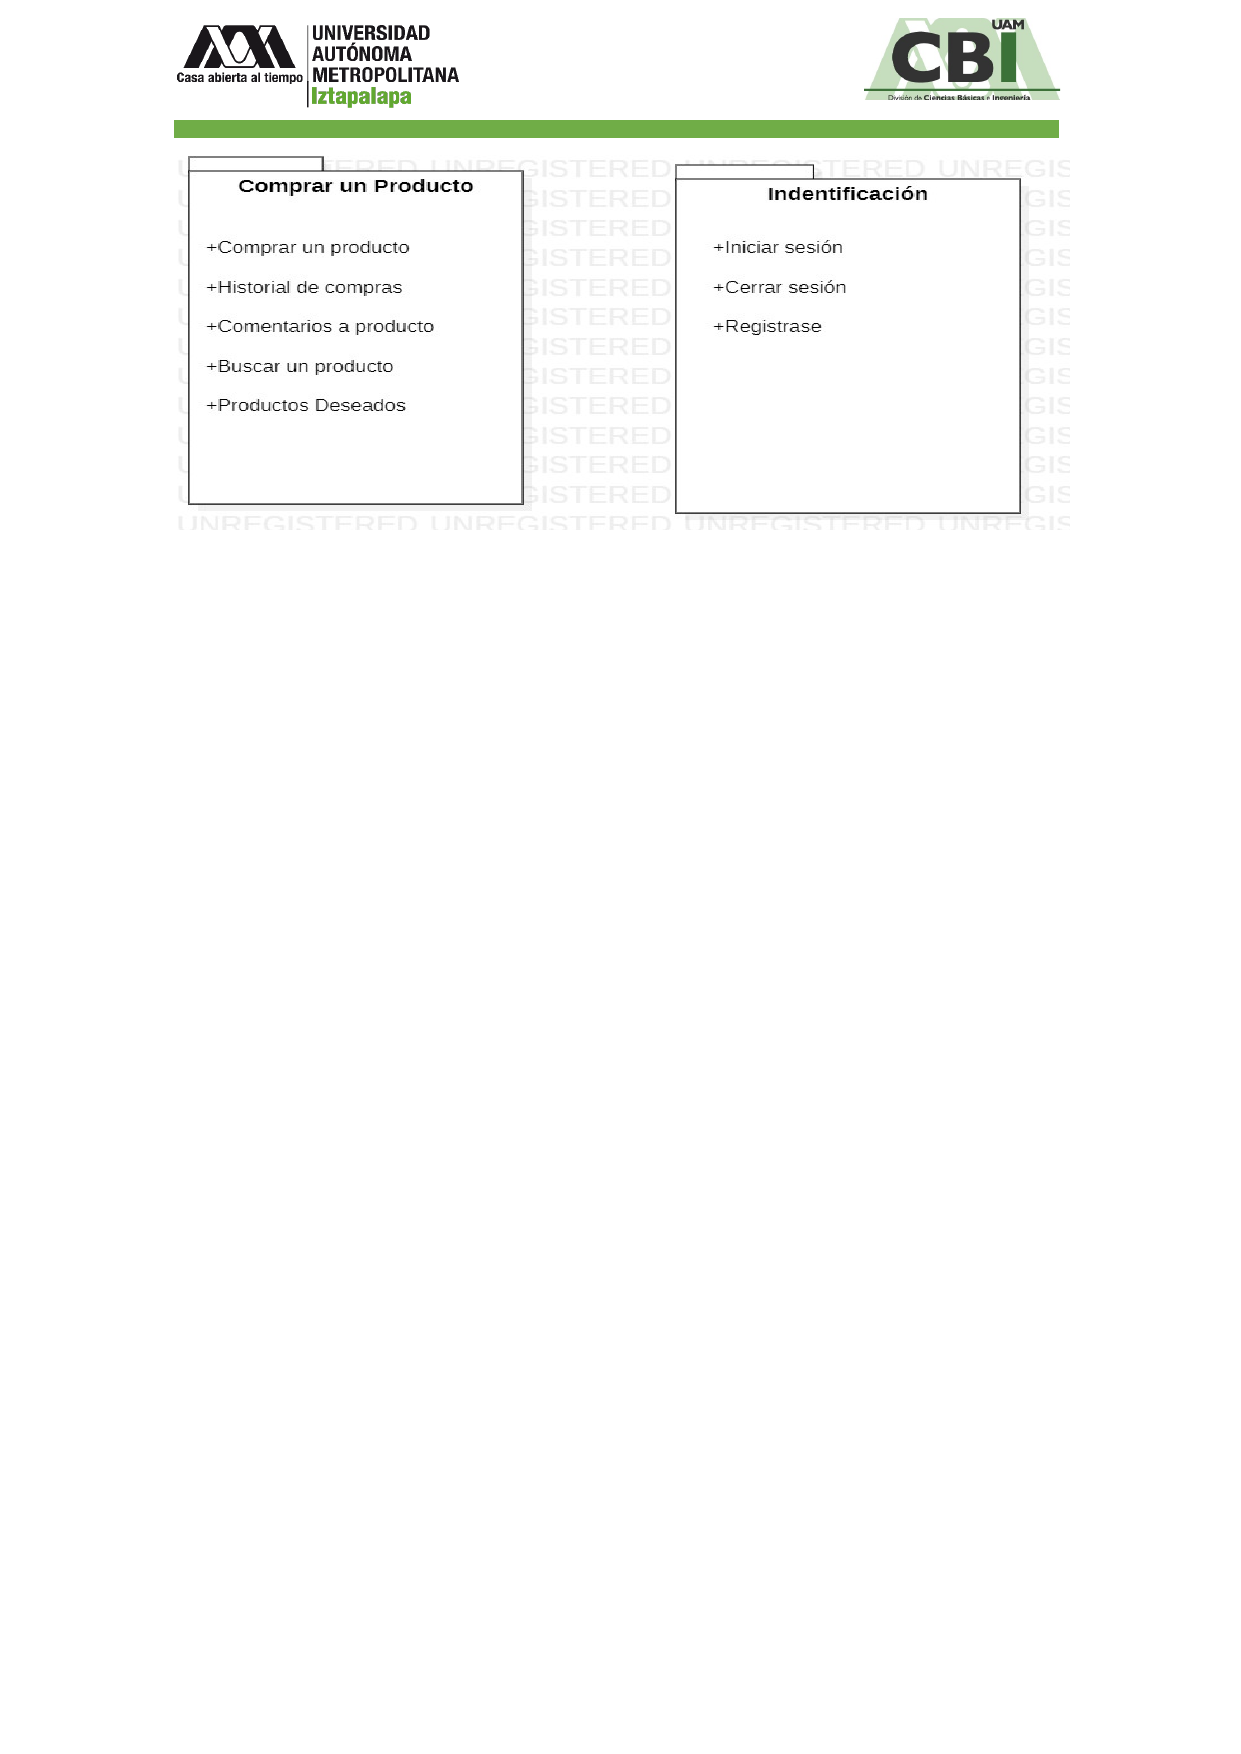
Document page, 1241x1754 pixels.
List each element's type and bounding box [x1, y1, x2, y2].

picture [177, 25, 459, 109]
picture [177, 147, 1070, 530]
picture [863, 18, 1060, 100]
